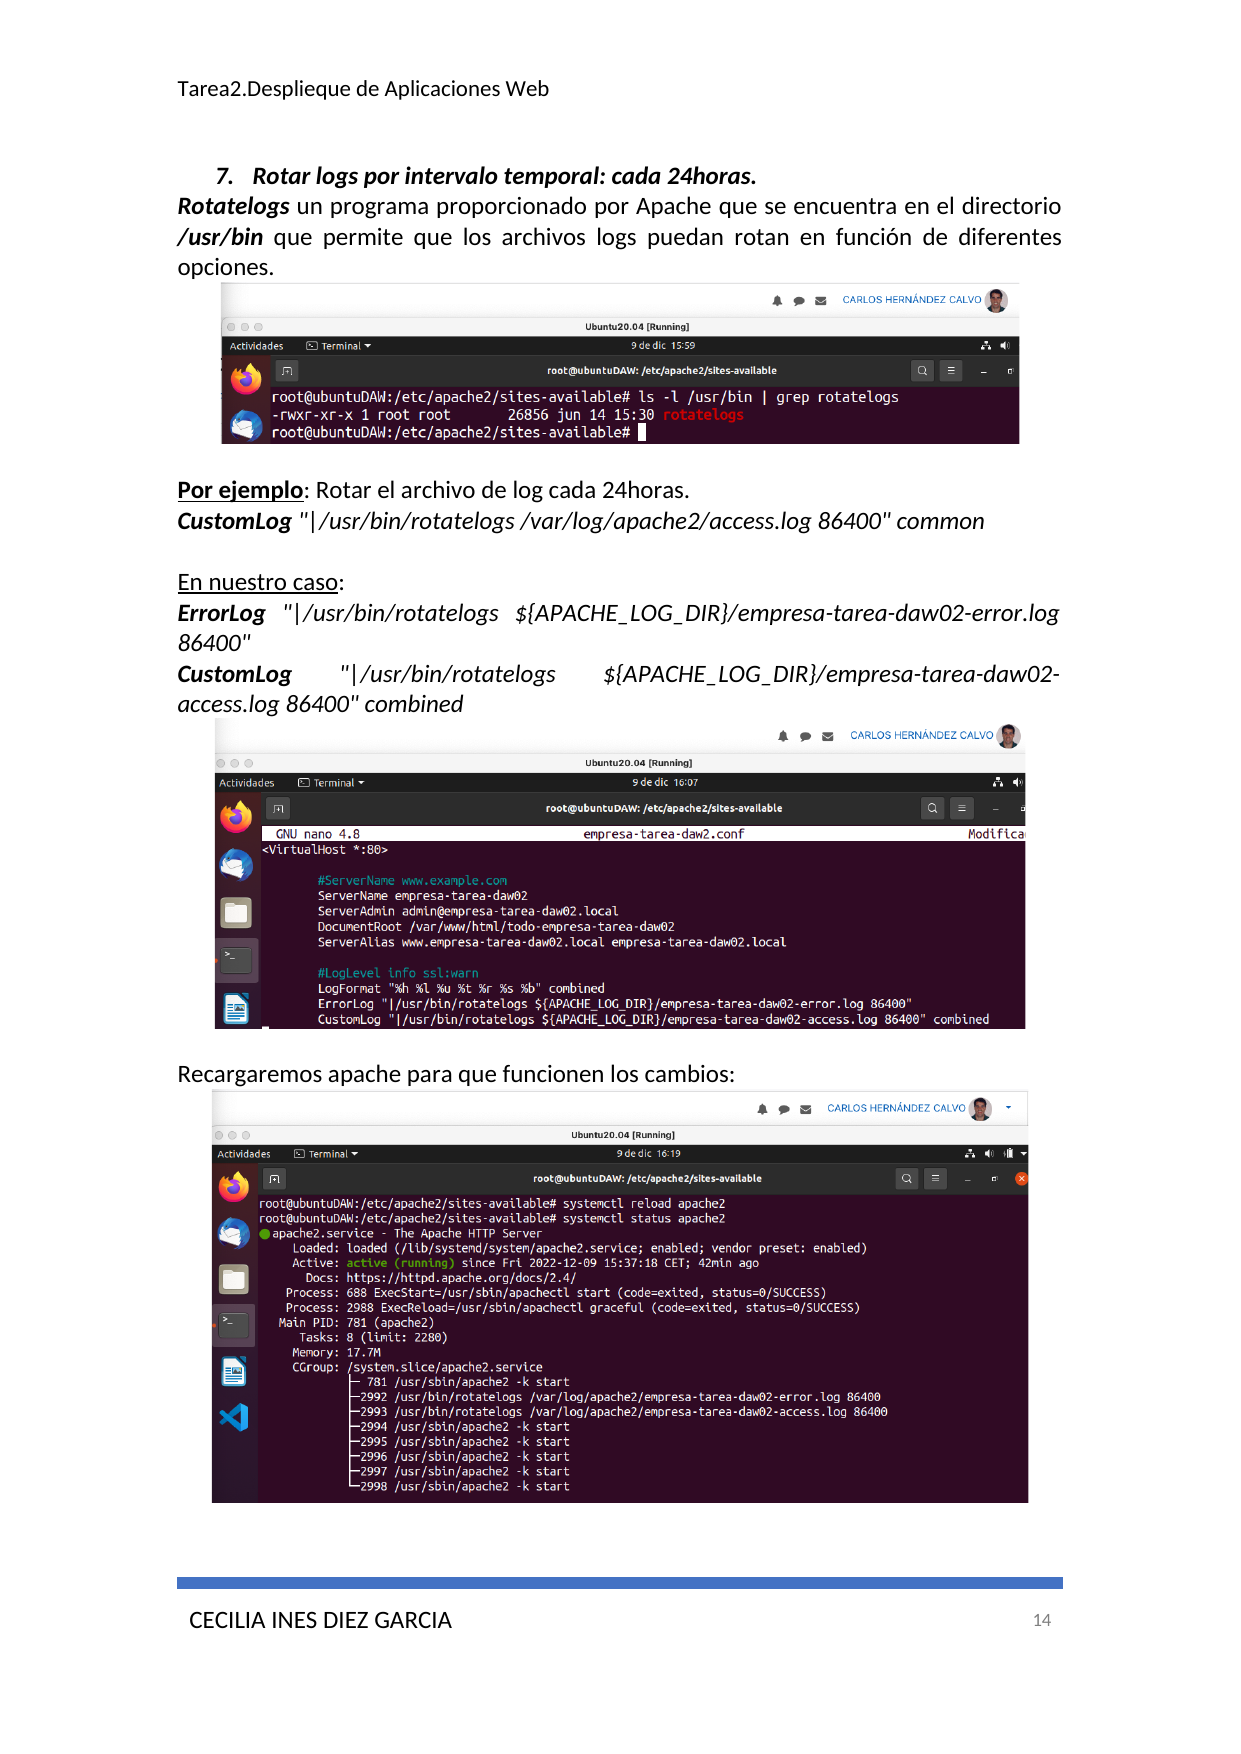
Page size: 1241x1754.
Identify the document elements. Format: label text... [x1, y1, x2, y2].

picture [211, 1089, 1029, 1503]
picture [220, 282, 1020, 444]
text En nuestro caso: [177, 566, 1063, 597]
text Por ejemplo: Rotar el archivo de log cada 24horas. [177, 474, 1063, 505]
text CustomLog "|/usr/bin/rotatelogs /var/log/apache2/access.log 86400" common [177, 505, 1063, 536]
picture [214, 718, 1026, 1029]
text CustomLog "|/usr/bin/rotatelogs ${APACHE_LOG_DIR}/empresa-tarea-daw02-access.log 86400" combined [177, 658, 1063, 719]
text ErrorLog "|/usr/bin/rotatelogs ${APACHE_LOG_DIR}/empresa-tarea-daw02-error.log 86400" [177, 597, 1063, 658]
text Rotatelogs un programa proporcionado por Apache que se encuentra en el directorio /usr/bin que permite que los archivos logs puedan rotan en función de diferentes opciones. [177, 191, 1063, 282]
list Rotar logs por intervalo temporal: cada 24horas. [215, 160, 1063, 191]
text Recargaremos apache para que funcionen los cambios: [177, 1059, 1063, 1089]
